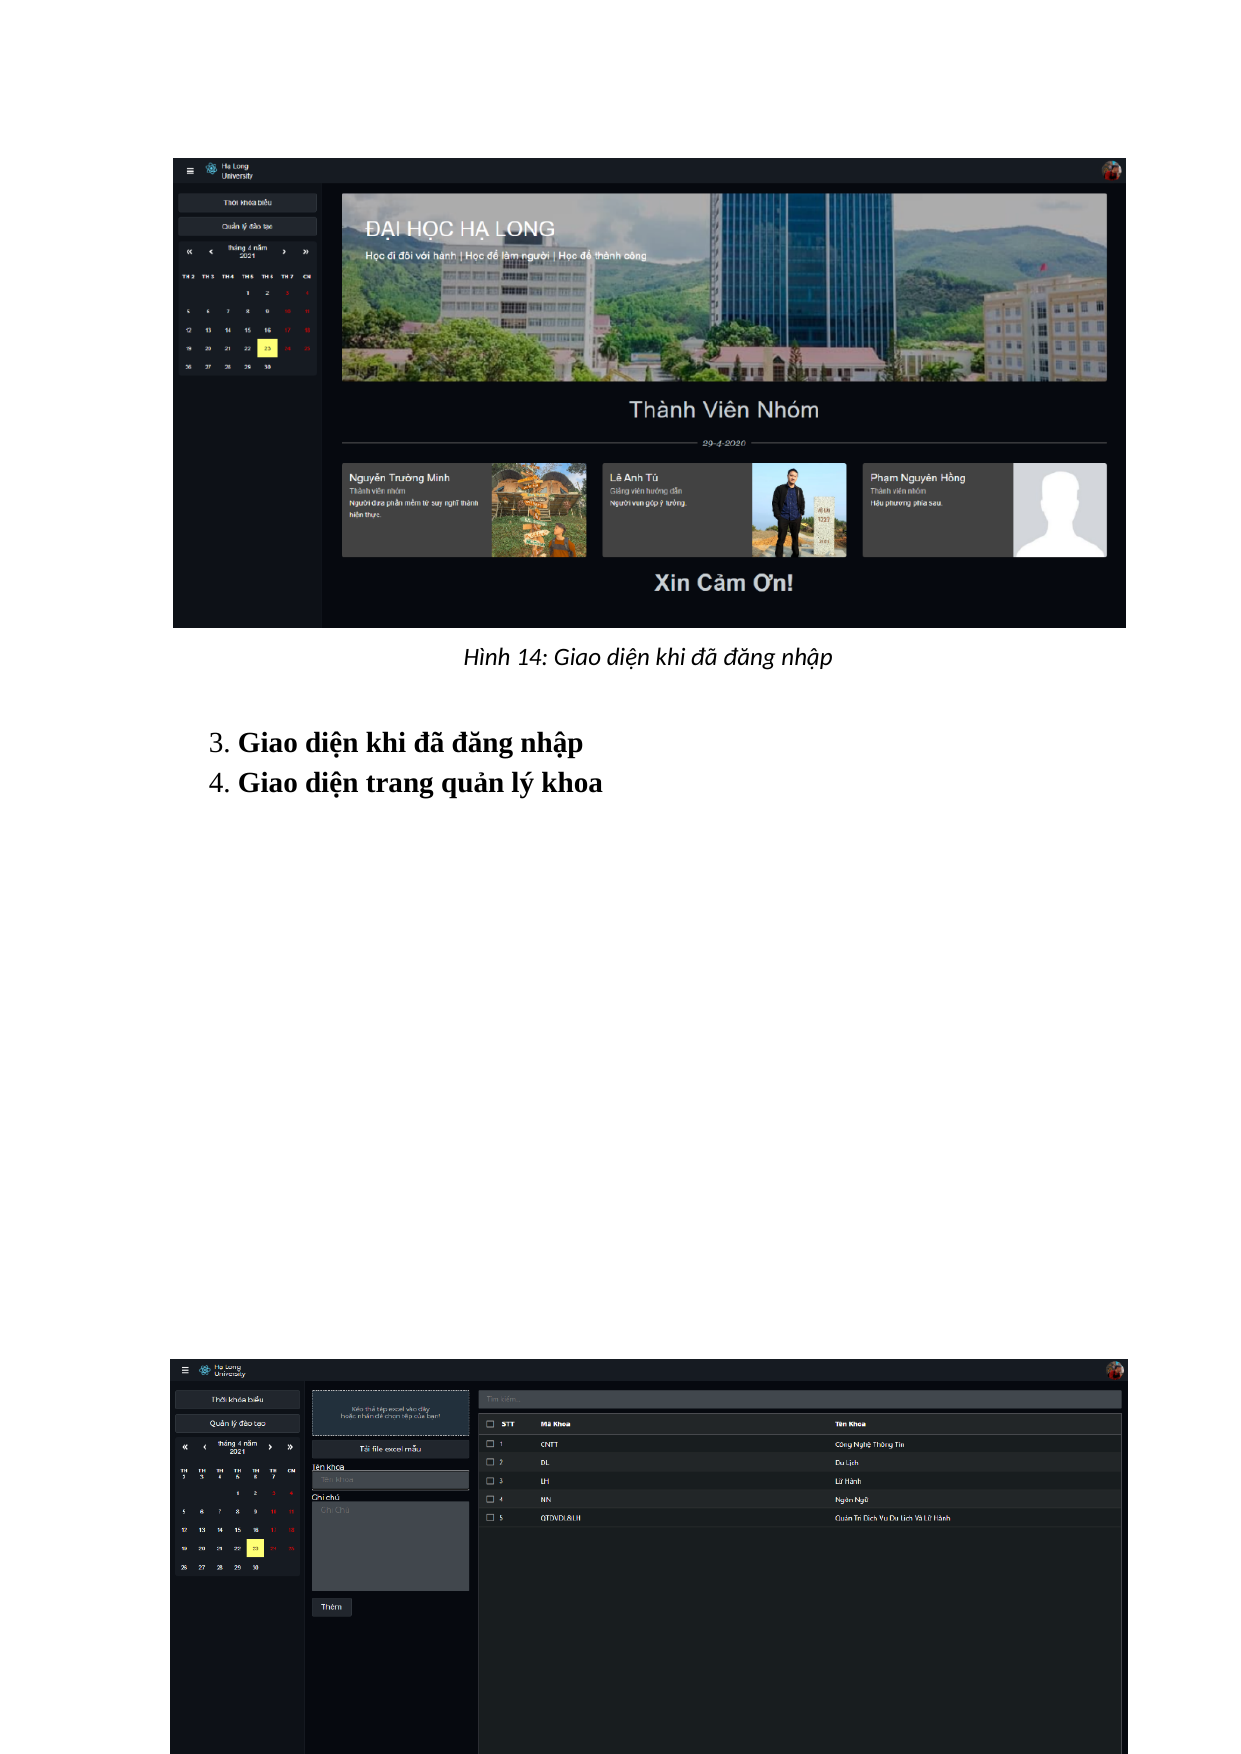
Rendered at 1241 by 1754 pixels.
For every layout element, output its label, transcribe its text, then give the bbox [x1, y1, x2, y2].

picture [170, 1359, 1128, 1754]
subtitle Giao diện khi đã đăng nhập [208, 694, 1128, 759]
subtitle Giao diện trang quản lý khoa [208, 765, 1128, 799]
picture [173, 158, 1126, 628]
